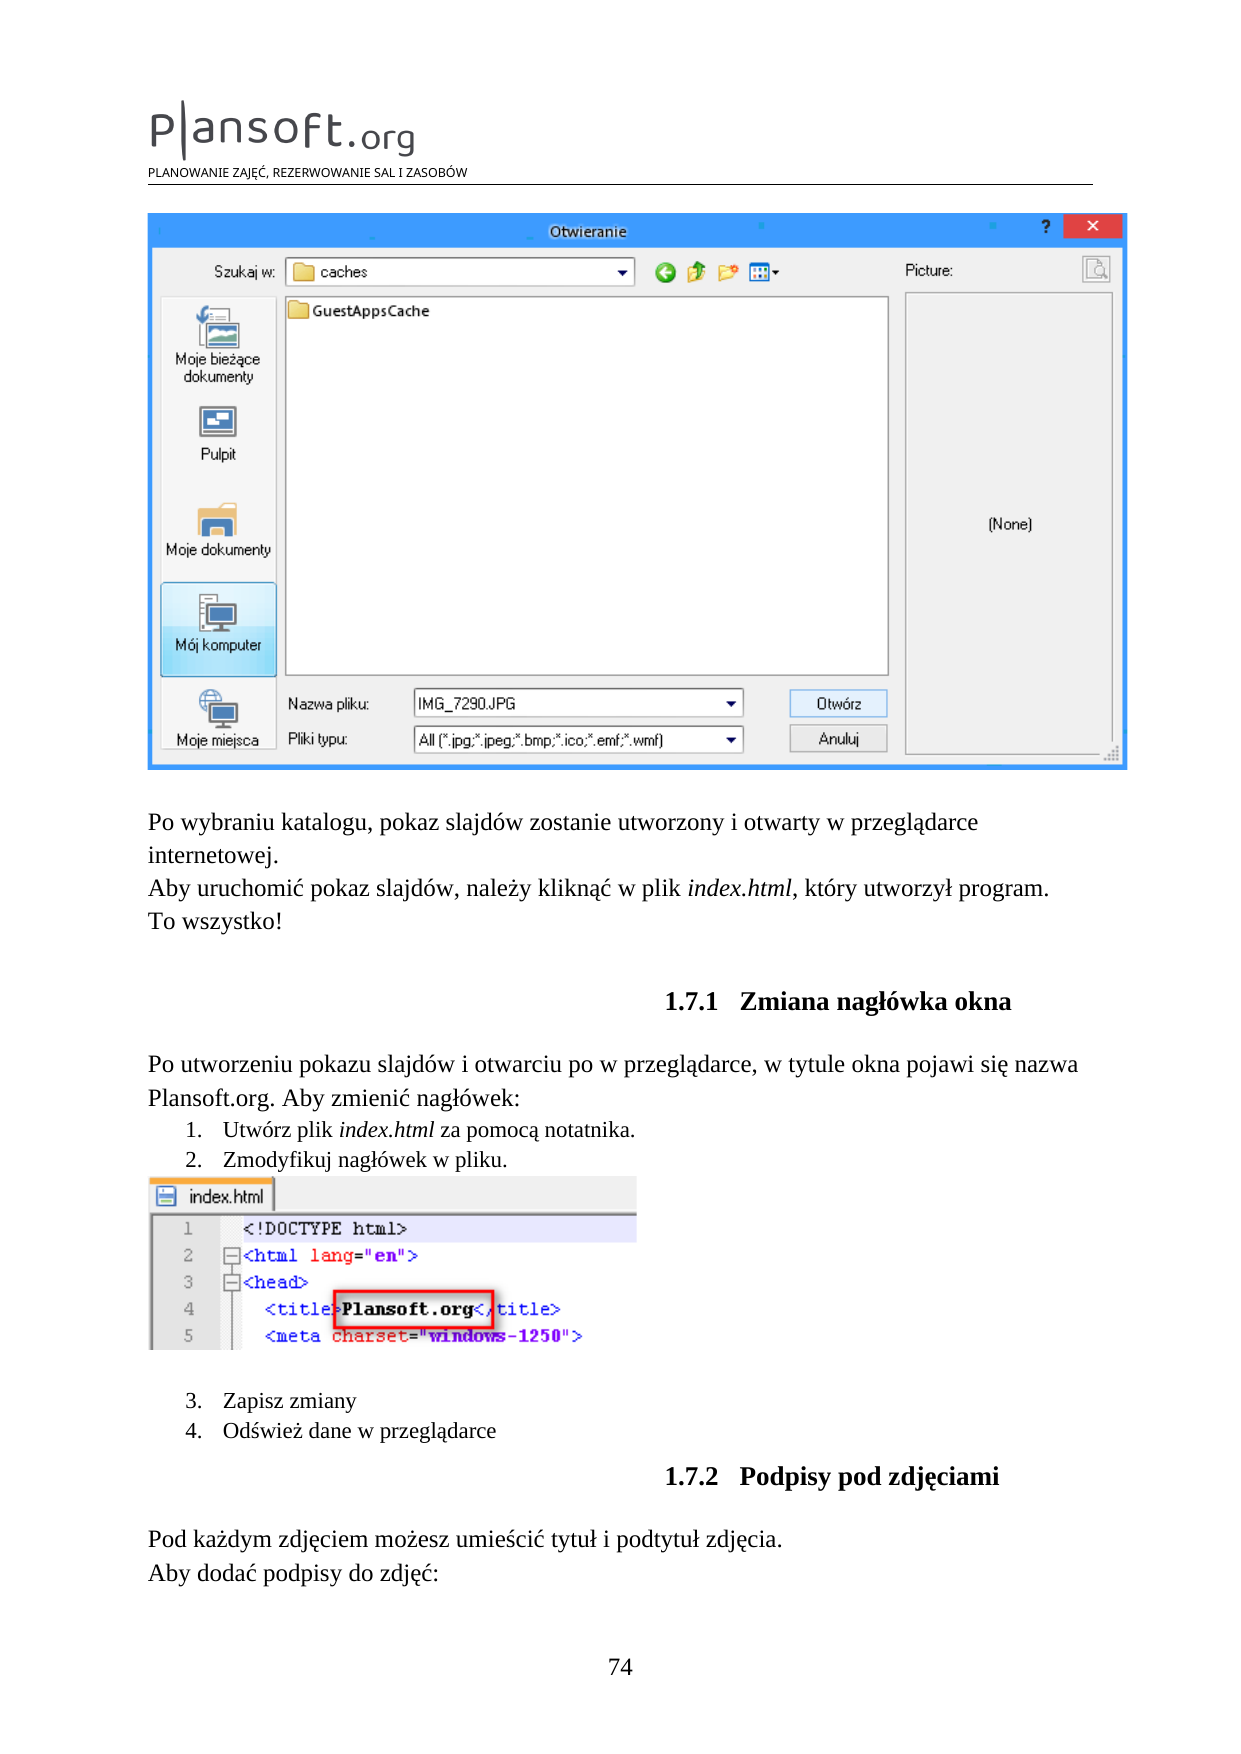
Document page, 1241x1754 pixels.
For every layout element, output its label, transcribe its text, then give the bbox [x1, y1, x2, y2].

subtitle Podpisy pod zdjęciami [664, 1460, 1093, 1491]
text Aby dodać podpisy do zdjęć: [148, 1558, 1093, 1586]
list Utwórz plik index.html za pomocą notatnika. [185, 1116, 1093, 1142]
list Odśwież dane w przeglądarce [185, 1417, 1093, 1443]
text Aby uruchomić pokaz slajdów, należy kliknąć w plik index.html, który utworzył program. [148, 873, 1093, 902]
subtitle Zmiana nagłówka okna [664, 985, 1093, 1016]
list Zapisz zmiany [185, 1387, 1093, 1413]
list Zmodyfikuj nagłówek w pliku. [185, 1146, 1093, 1172]
picture [147, 73, 418, 165]
text Po utworzeniu pokazu slajdów i otwarciu po w przeglądarce, w tytule okna pojawi się nazwa Plansoft.org. Aby zmienić nagłówek: [148, 1049, 1093, 1111]
picture [147, 213, 1128, 770]
text Pod każdym zdjęciem możesz umieścić tytuł i podtytuł zdjęcia. [148, 1524, 1093, 1553]
picture [147, 1176, 637, 1350]
text Po wybraniu katalogu, pokaz slajdów zostanie utworzony i otwarty w przeglądarce internetowej. [148, 807, 1093, 869]
text To wszystko! [148, 906, 1093, 935]
